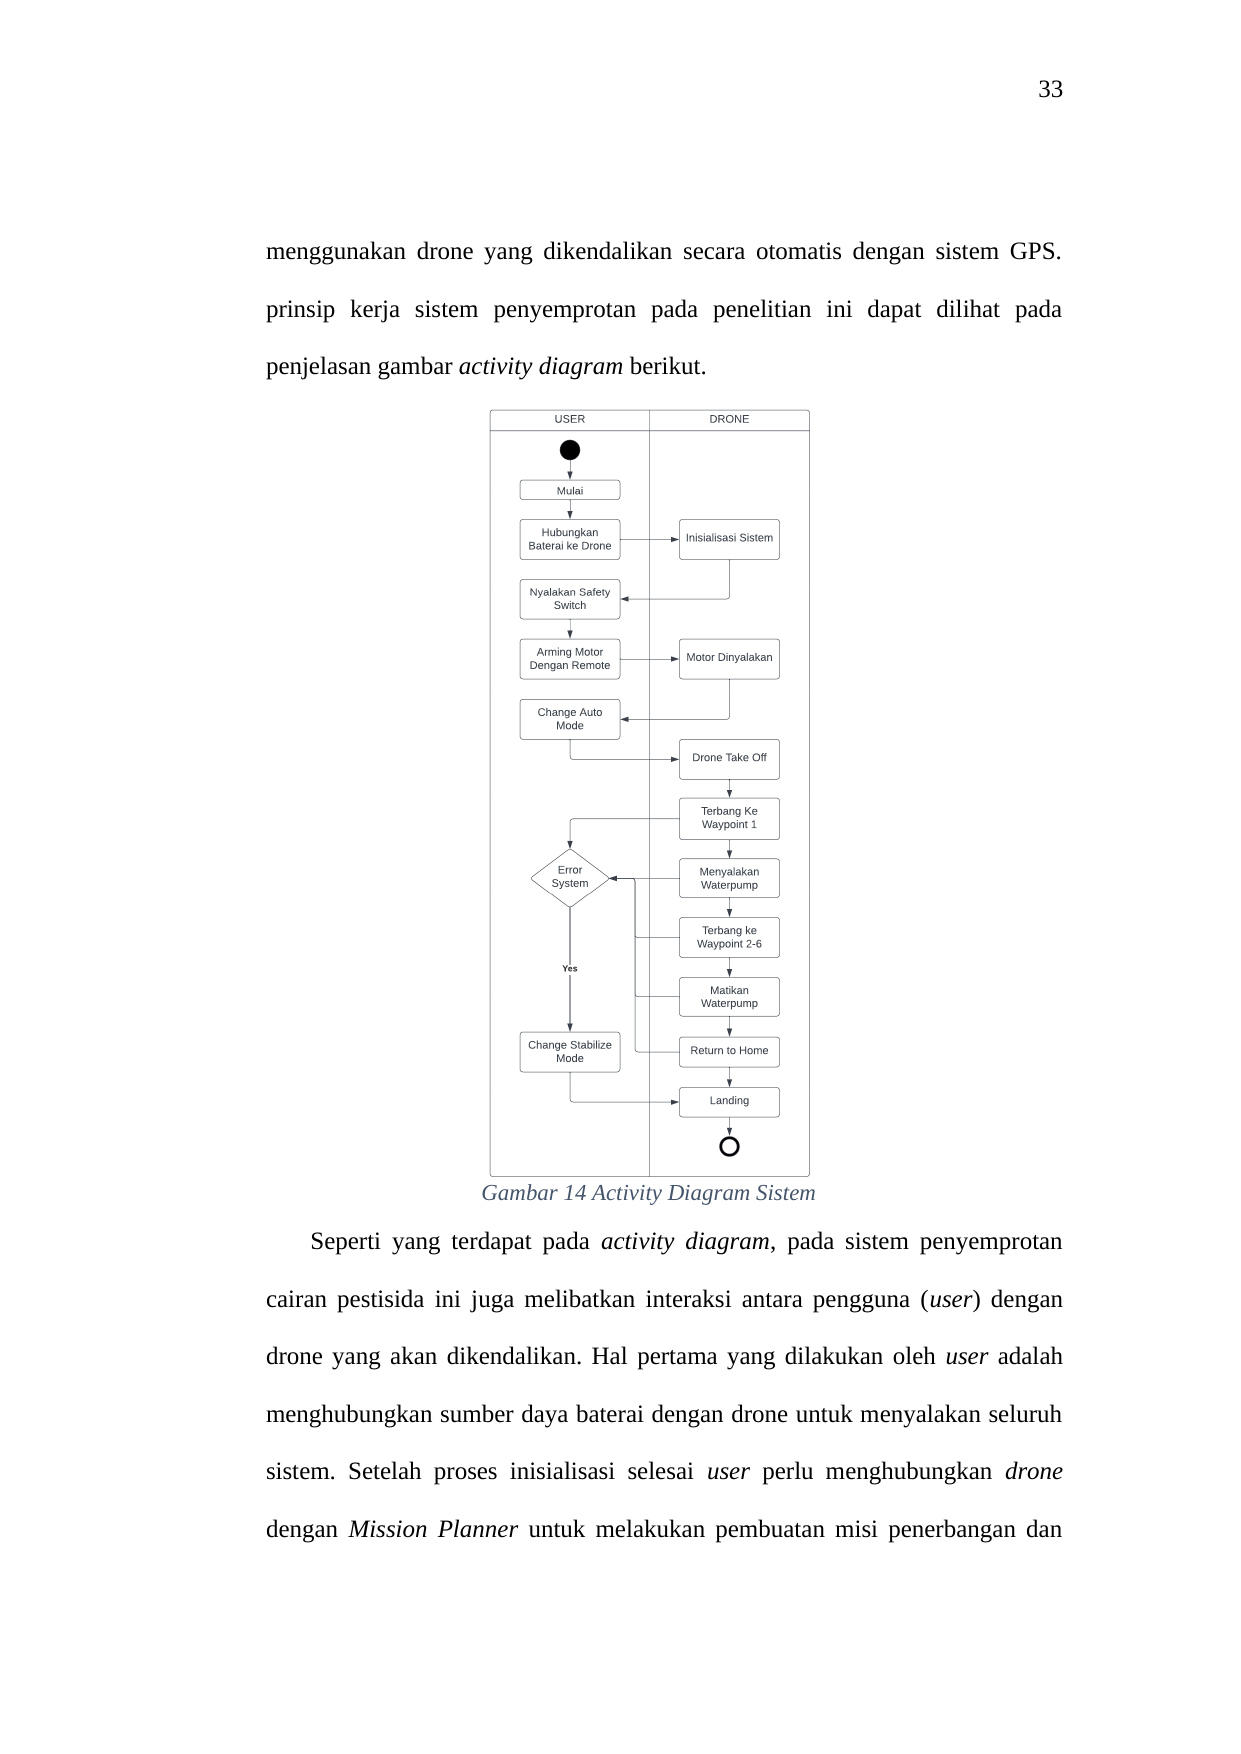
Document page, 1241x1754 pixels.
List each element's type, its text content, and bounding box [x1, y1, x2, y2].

picture [470, 408, 829, 1179]
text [266, 236, 1063, 380]
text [266, 1226, 1063, 1542]
